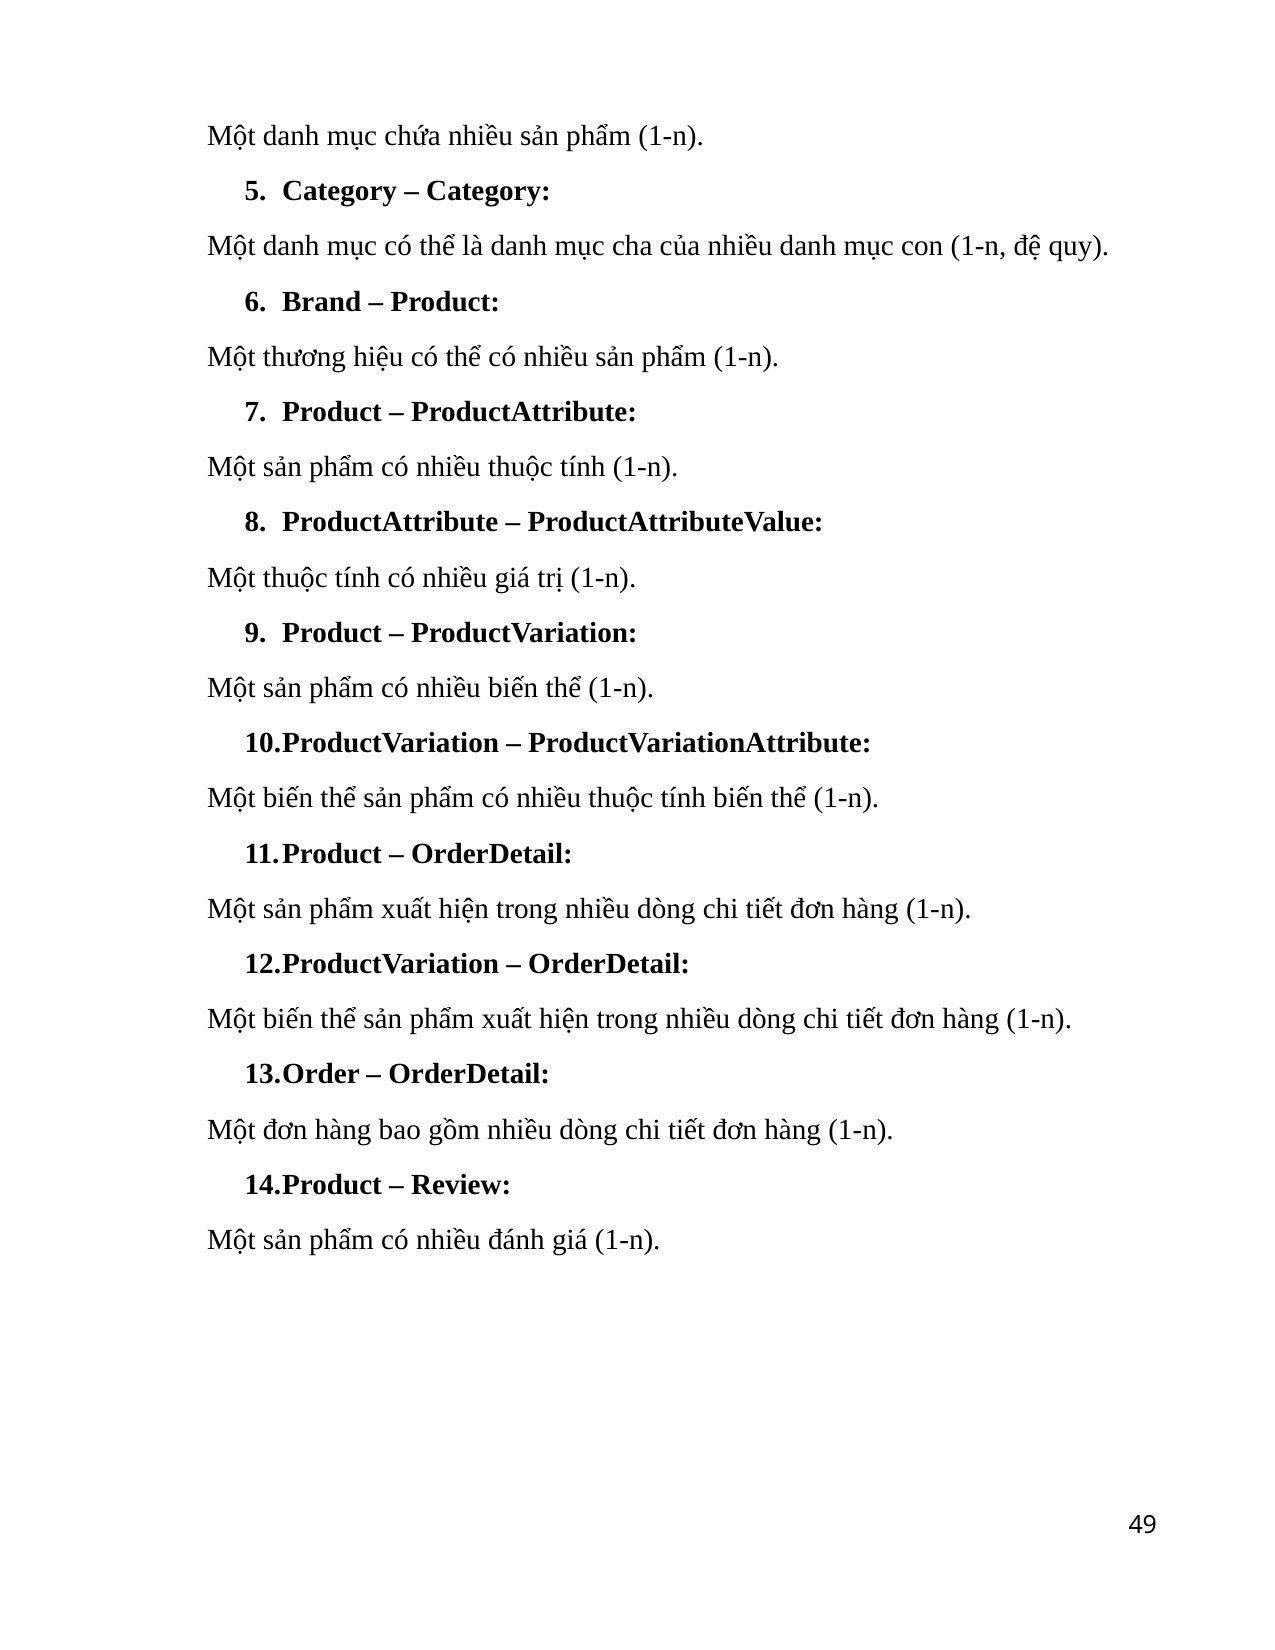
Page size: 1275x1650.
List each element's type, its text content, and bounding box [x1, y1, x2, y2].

text Một biến thể sản phẩm có nhiều thuộc tính biến thể (1-n). [177, 781, 1157, 814]
list ProductVariation – OrderDetail: [244, 946, 1157, 980]
list ProductVariation – ProductVariationAttribute: [244, 725, 1157, 759]
text Một sản phẩm có nhiều đánh giá (1-n). [177, 1222, 1157, 1256]
text Một sản phẩm có nhiều thuộc tính (1-n). [177, 449, 1157, 483]
list Brand – Product: [244, 284, 1157, 317]
text Một danh mục chứa nhiều sản phẩm (1-n). [177, 118, 1157, 152]
list Product – Review: [244, 1167, 1157, 1201]
list Product – ProductAttribute: [244, 394, 1157, 428]
list Product – ProductVariation: [244, 615, 1157, 648]
text Một danh mục có thể là danh mục cha của nhiều danh mục con (1-n, đệ quy). [177, 228, 1157, 262]
list Category – Category: [244, 173, 1157, 207]
list Product – OrderDetail: [244, 836, 1157, 869]
text Một sản phẩm xuất hiện trong nhiều dòng chi tiết đơn hàng (1-n). [177, 891, 1157, 924]
text Một thuộc tính có nhiều giá trị (1-n). [177, 560, 1157, 593]
text Một sản phẩm có nhiều biến thể (1-n). [177, 670, 1157, 704]
list Order – OrderDetail: [244, 1057, 1157, 1090]
text Một đơn hàng bao gồm nhiều dòng chi tiết đơn hàng (1-n). [177, 1112, 1157, 1145]
text Một thương hiệu có thể có nhiều sản phẩm (1-n). [177, 339, 1157, 372]
list ProductAttribute – ProductAttributeValue: [244, 504, 1157, 538]
text Một biến thể sản phẩm xuất hiện trong nhiều dòng chi tiết đơn hàng (1-n). [177, 1001, 1157, 1035]
